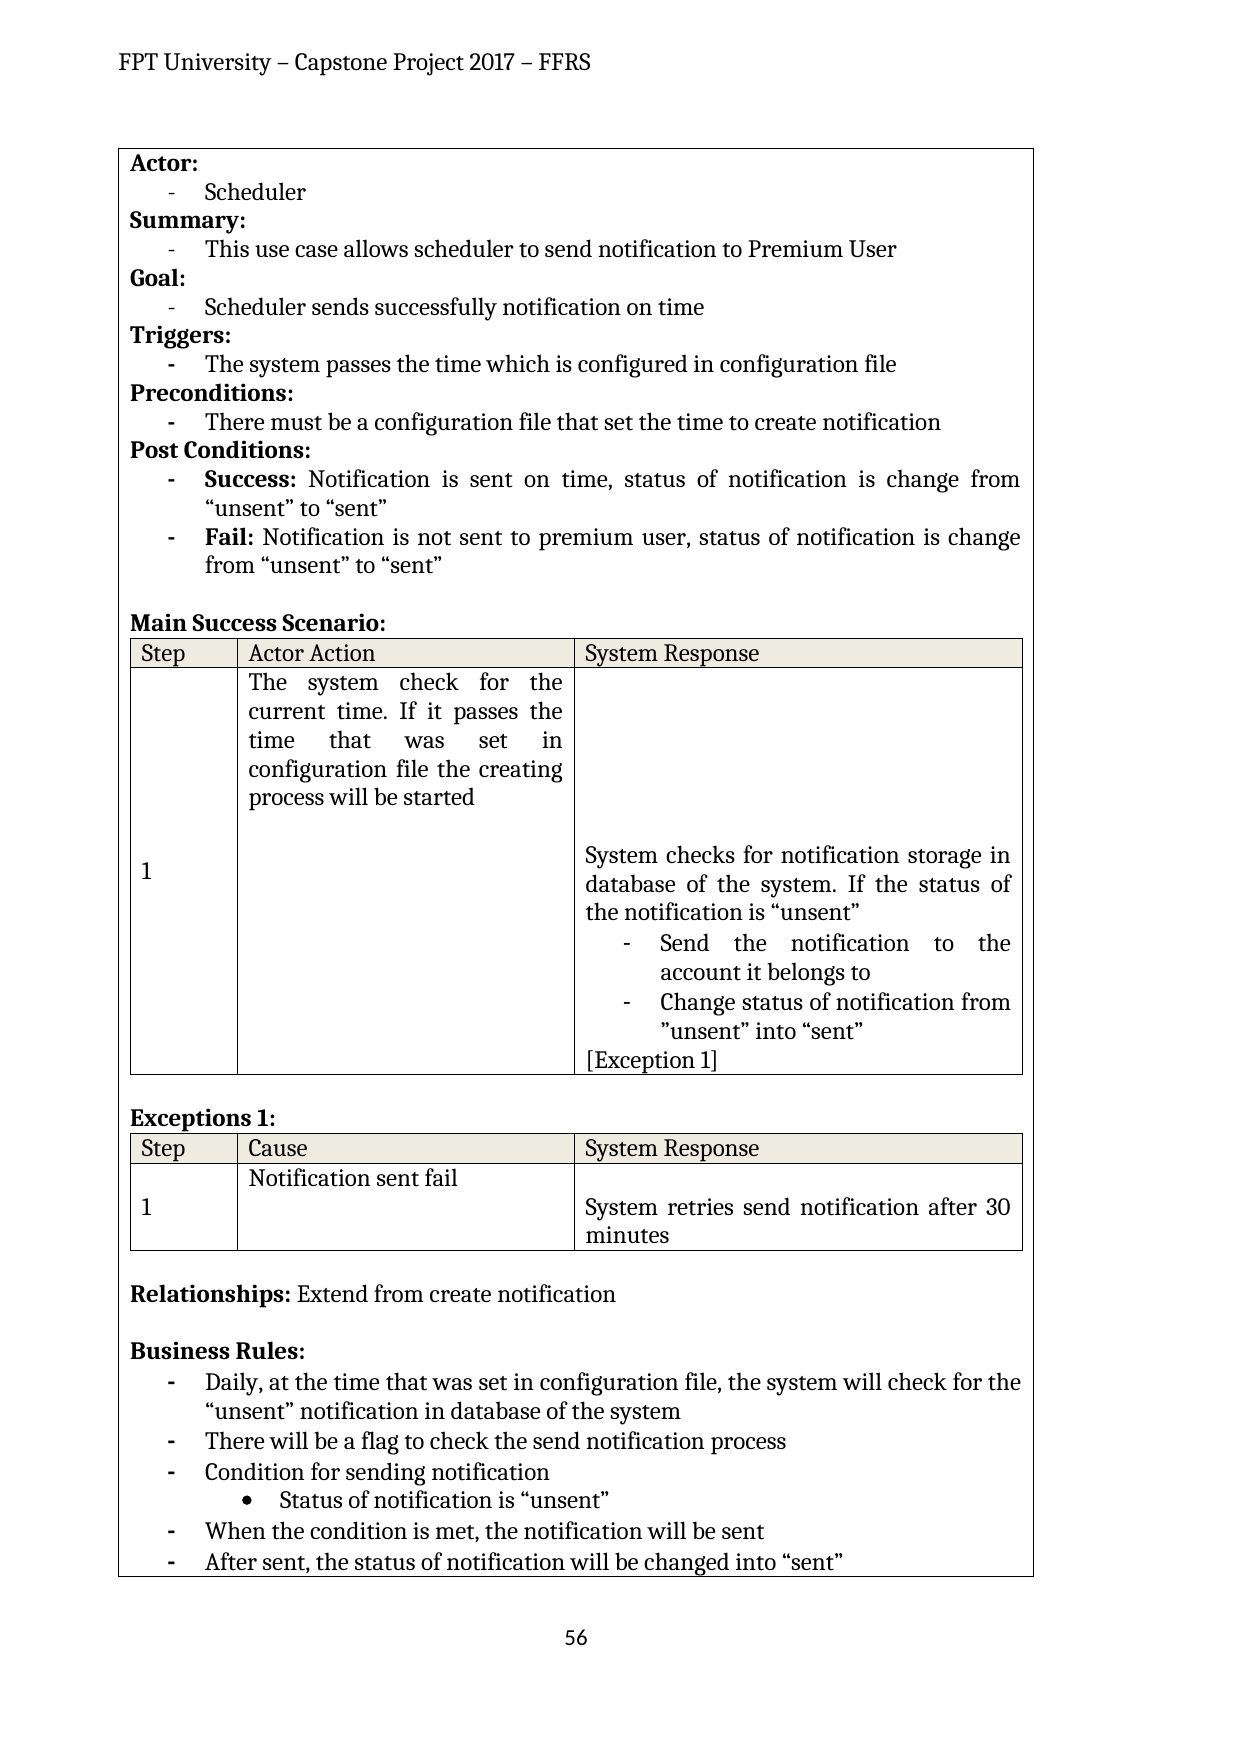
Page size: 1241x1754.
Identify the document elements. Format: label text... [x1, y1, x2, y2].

table_cell Actor: Scheduler Summary: This use case allows scheduler to send notification to Premium User Goal: Scheduler sends successfully notification on time Triggers: The system passes the time which is configured in configuration file Preconditions: There must be a configuration file that set the time to create notification Post Conditions: Success: Notification is sent on time, status of notification is change from “unsent” to “sent” Fail: Notification is not sent to premium user, status of notification is change from “unsent” to “sent” Main Success Scenario: Exceptions 1: Relationships: Extend from create notification Business Rules: Daily, at the time that was set in configuration file, the system will check for the “unsent” notification in database of the system There will be a flag to check the send notification process Condition for sending notification Status of notification is “unsent” When the condition is met, the notification will be sent After sent, the status of notification will be changed into “sent” [119, 149, 1033, 1576]
